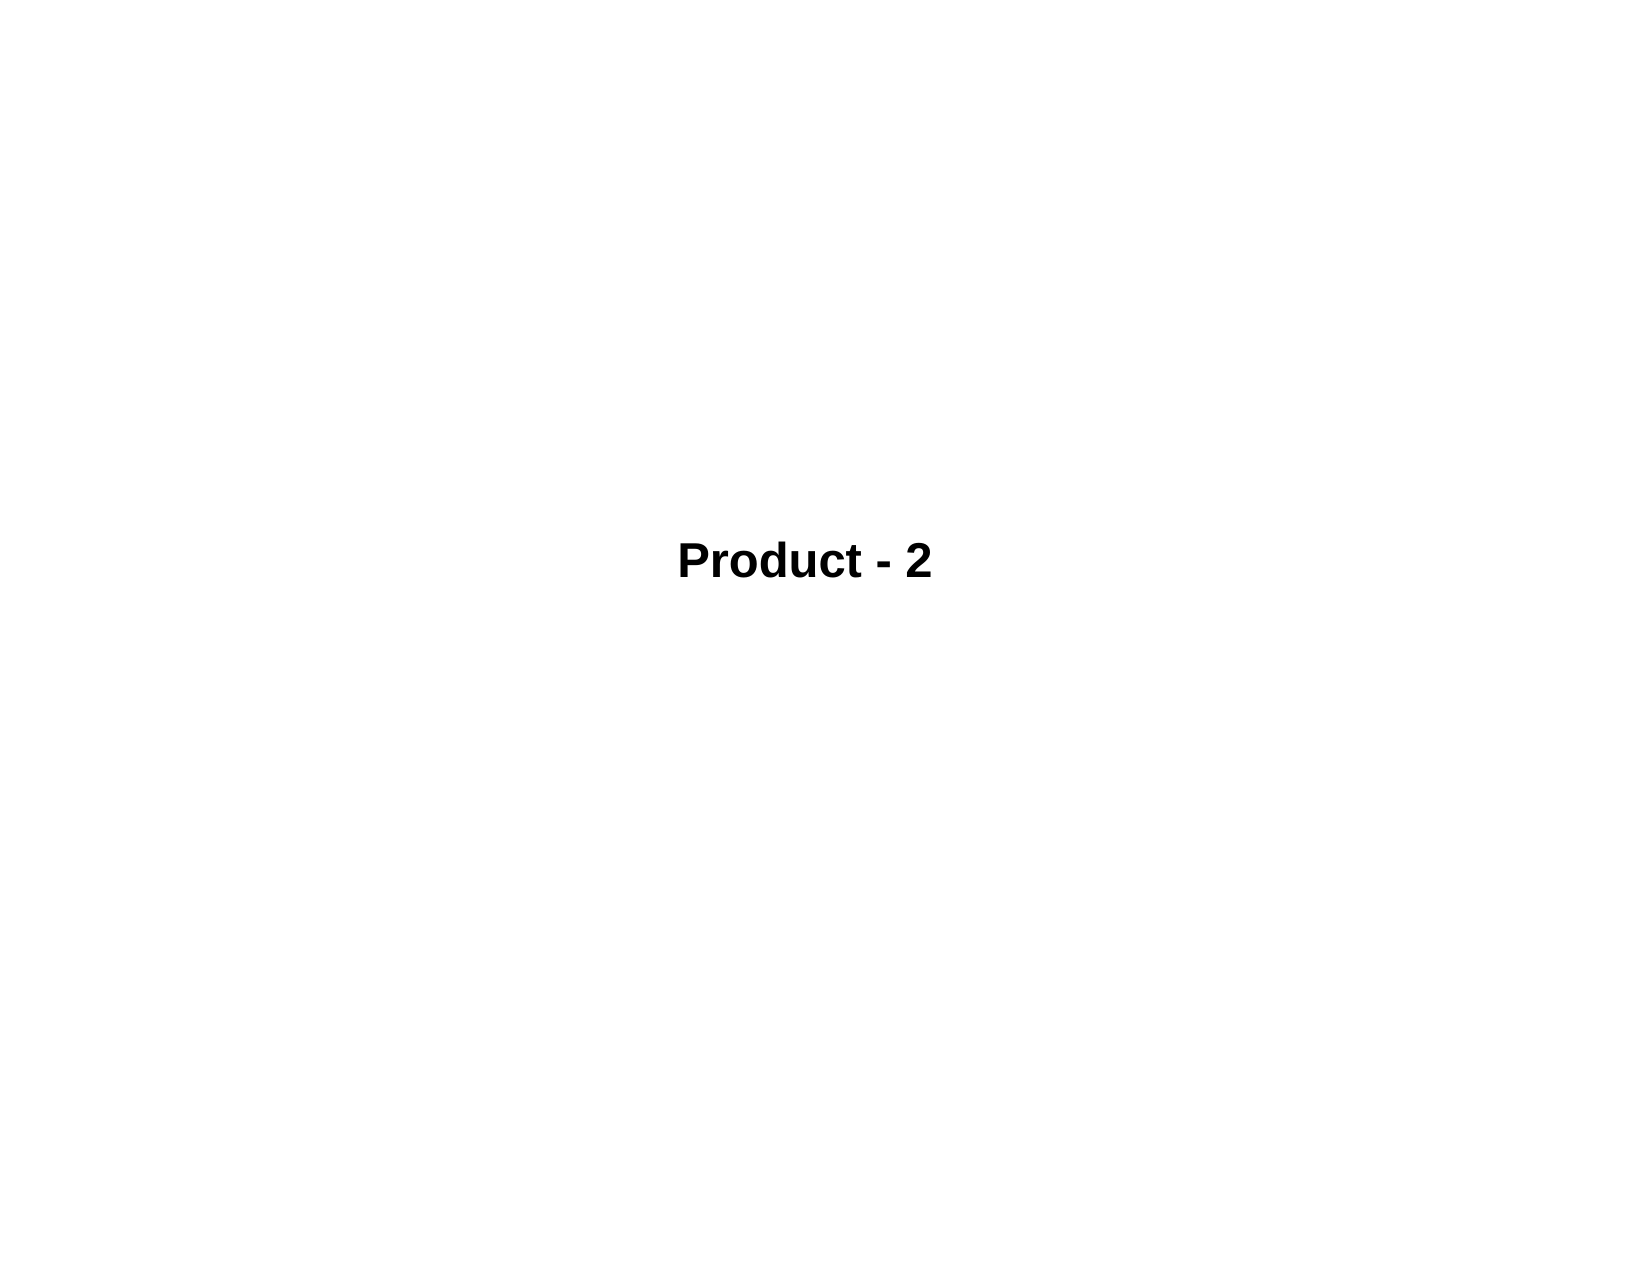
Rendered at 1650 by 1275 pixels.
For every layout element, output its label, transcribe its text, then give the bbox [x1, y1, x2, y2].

text Product - 2 [677, 532, 1500, 588]
